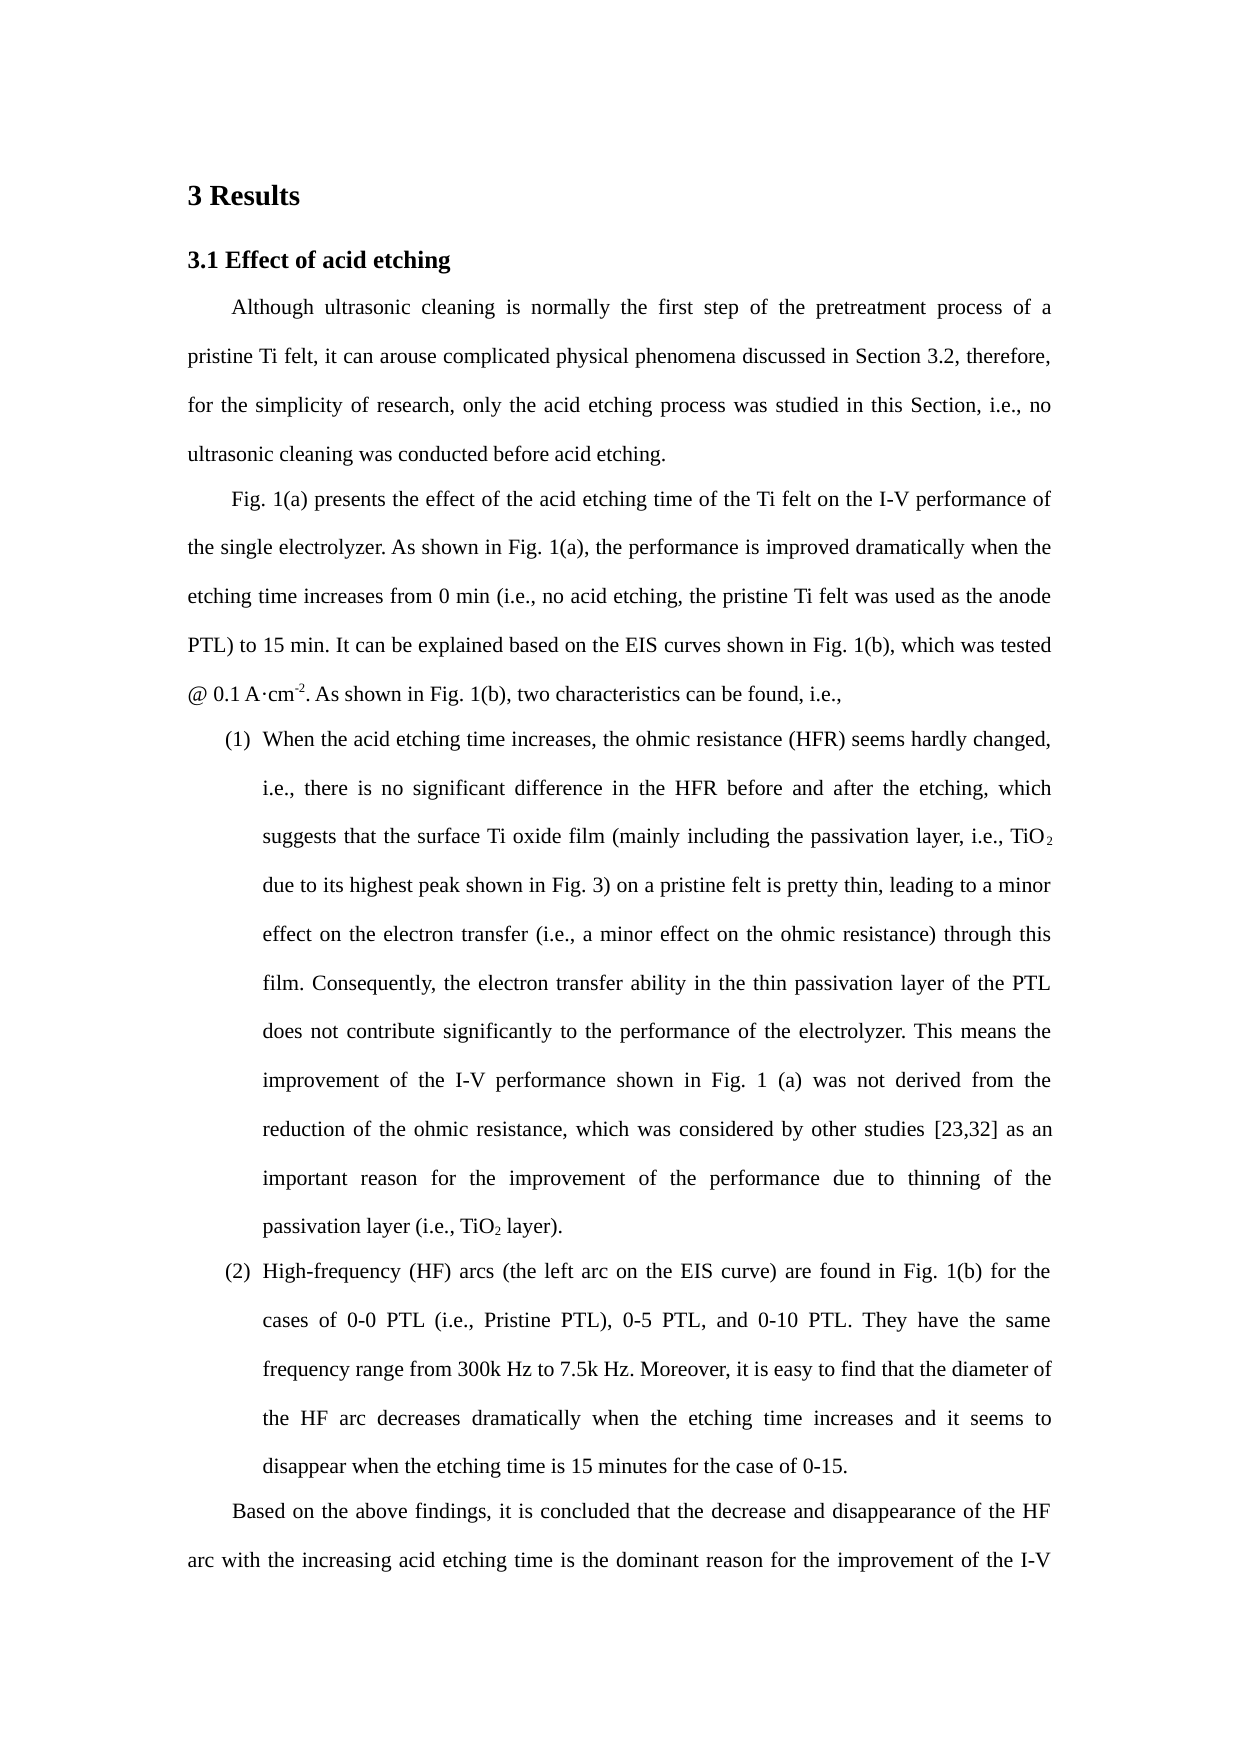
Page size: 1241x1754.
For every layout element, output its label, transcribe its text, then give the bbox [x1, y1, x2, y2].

list High-frequency (HF) arcs (the left arc on the EIS curve) are found in Fig. 1(b) for the cases of 0-0 PTL (i.e., Pristine PTL), 0-5 PTL, and 0-10 PTL. They have the same frequency range from 300k Hz to 7.5k Hz. Moreover, it is easy to find that the diameter of the HF arc decreases dramatically when the etching time increases and it seems to disappear when the etching time is 15 minutes for the case of 0-15. [225, 1255, 1053, 1482]
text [187, 1495, 1053, 1576]
text 3 Results [187, 162, 1053, 227]
text 3.1 Effect of acid etching [187, 244, 1053, 276]
text Although ultrasonic cleaning is normally the first step of the pretreatment process of a pristine Ti felt, it can arouse complicated physical phenomena discussed in Section 3.2, therefore, for the simplicity of research, only the acid etching process was studied in this Section, i.e., no ultrasonic cleaning was conducted before acid etching. [187, 291, 1053, 469]
list When the acid etching time increases, the ohmic resistance (HFR) seems hardly changed, i.e., there is no significant difference in the HFR before and after the etching, which suggests that the surface Ti oxide film (mainly including the passivation layer, i.e., TiO2 due to its highest peak shown in Fig. 3) on a pristine felt is pretty thin, leading to a minor effect on the electron transfer (i.e., a minor effect on the ohmic resistance) through this film. Consequently, the electron transfer ability in the thin passivation layer of the PTL does not contribute significantly to the performance of the electrolyzer. This means the improvement of the I-V performance shown in Fig. 1 (a) was not derived from the reduction of the ohmic resistance, which was considered by other studies [23,32] as an important reason for the improvement of the performance due to thinning of the passivation layer (i.e., TiO2 layer). [225, 722, 1053, 1242]
text Fig. 1(a) presents the effect of the acid etching time of the Ti felt on the I-V performance of the single electrolyzer. As shown in Fig. 1(a), the performance is improved dramatically when the etching time increases from 0 min (i.e., no acid etching, the pristine Ti felt was used as the anode PTL) to 15 min. It can be explained based on the EIS curves shown in Fig. 1(b), which was tested @ 0.1 A·cm-2. As shown in Fig. 1(b), two characteristics can be found, i.e., [187, 482, 1053, 709]
